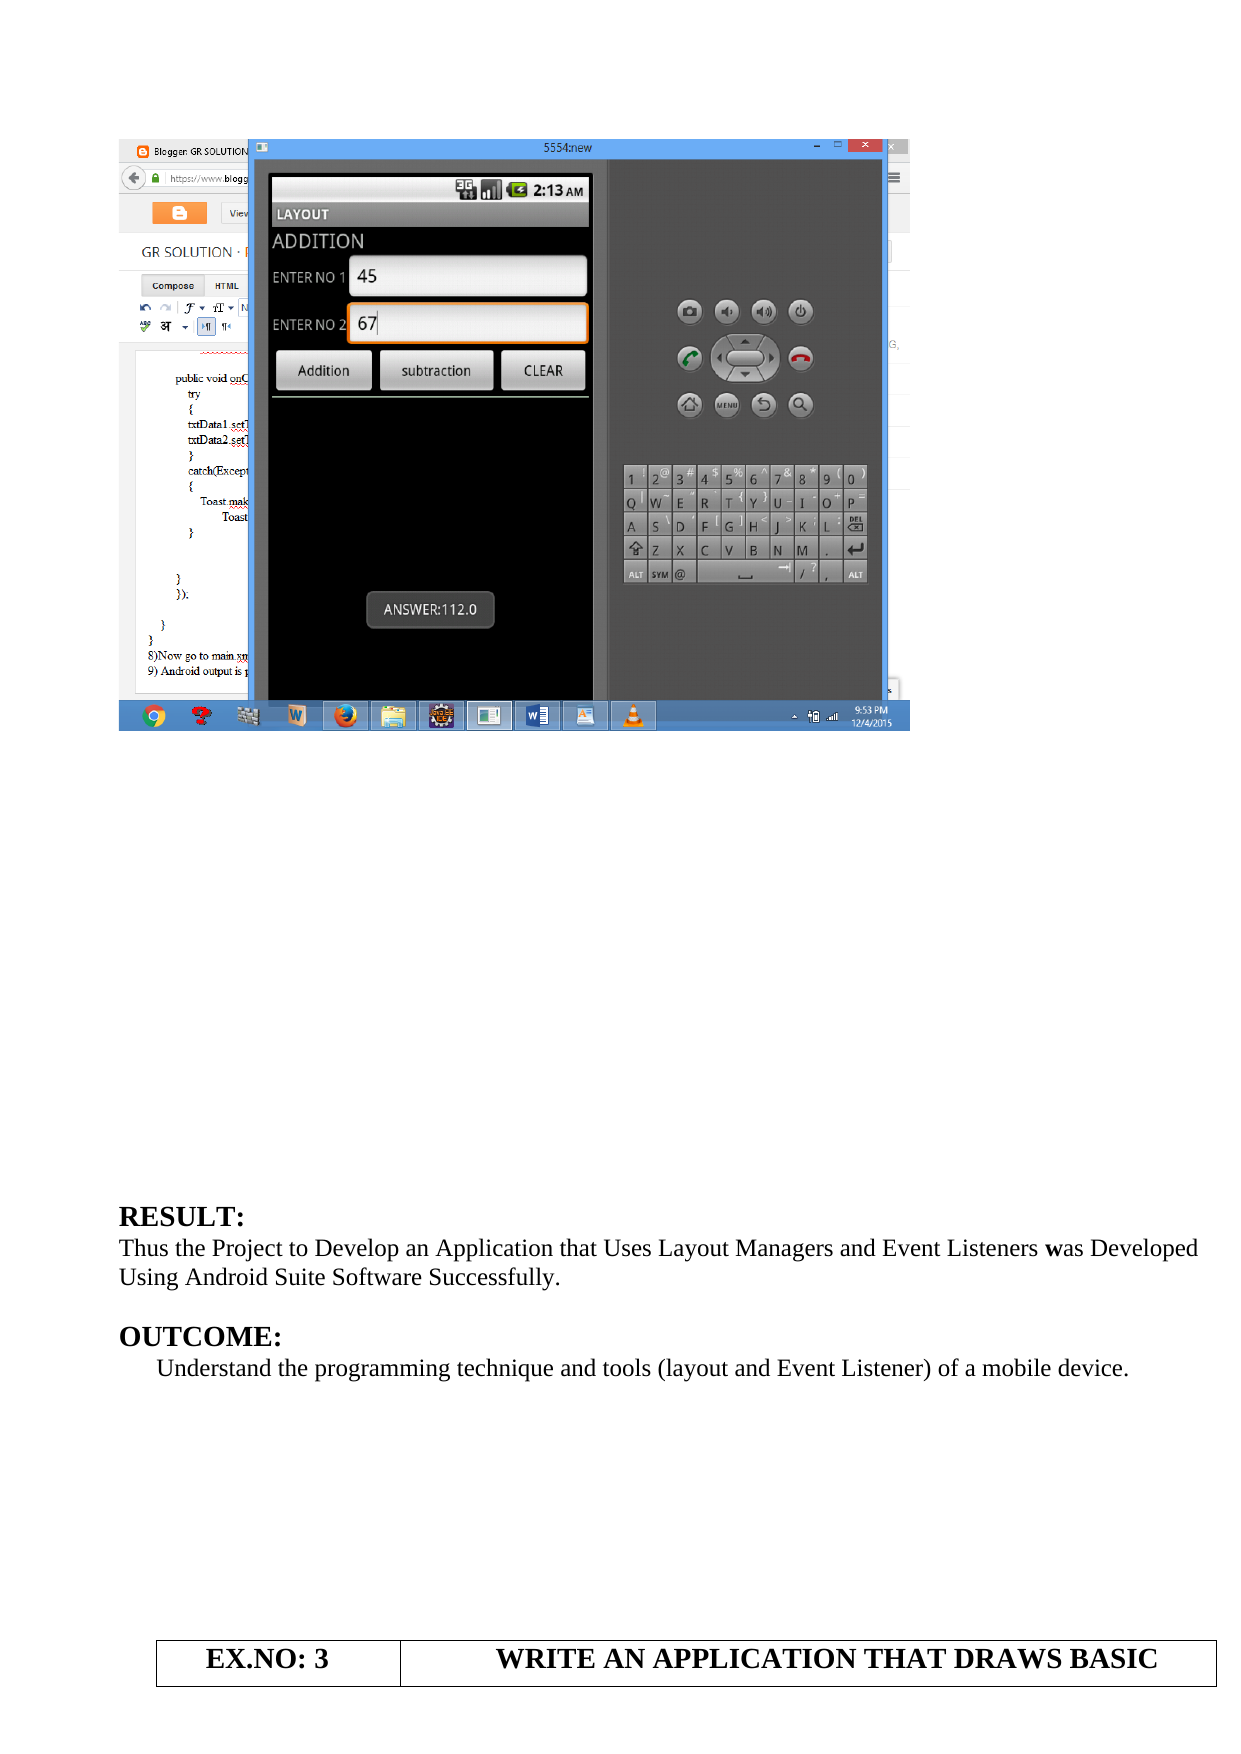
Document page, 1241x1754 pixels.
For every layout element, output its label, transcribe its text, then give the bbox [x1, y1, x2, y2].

picture [118, 139, 913, 740]
table_header EX.NO: 3 [157, 1641, 400, 1686]
text RESULT: [119, 1199, 1201, 1233]
text Understand the programming technique and tools (layout and Event Listener) of a mobile device. [119, 1353, 1201, 1381]
text Thus the Project to Develop an Application that Uses Layout Managers and Event Listeners was Developed Using Android Suite Software Successfully. [119, 1233, 1201, 1290]
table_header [401, 1641, 1216, 1686]
text OUTCOME: [119, 1319, 1201, 1353]
